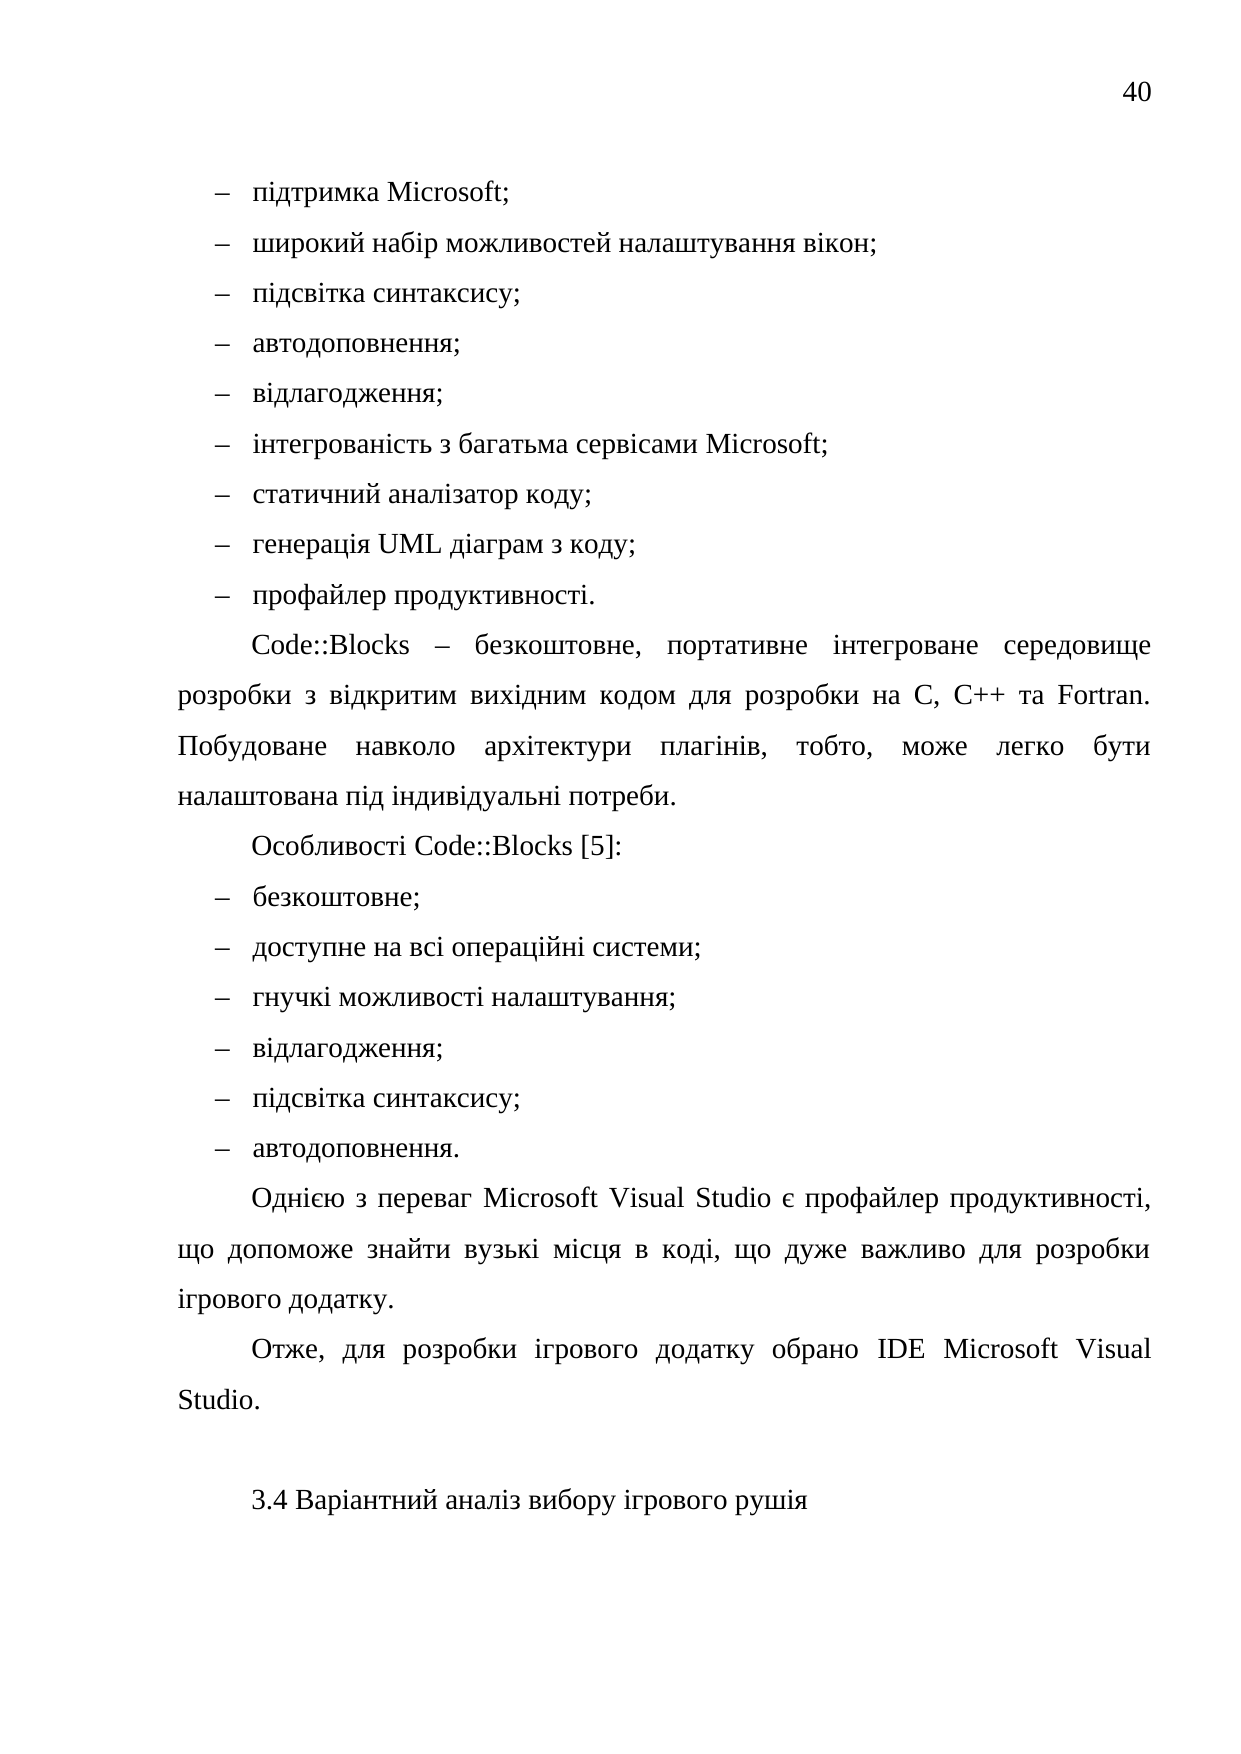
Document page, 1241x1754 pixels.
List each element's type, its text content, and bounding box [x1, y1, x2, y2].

subtitle 3.4 Варіантний аналіз вибору ігрового рушія [177, 1482, 1152, 1516]
list відлагодження; [215, 1030, 1152, 1063]
list статичний аналізатор коду; [215, 476, 1152, 510]
list генерація UML діаграм з коду; [215, 527, 1152, 560]
list гнучкі можливості налаштування; [215, 979, 1152, 1013]
list автодоповнення; [215, 325, 1152, 359]
list безкоштовне; [215, 879, 1152, 912]
text Code::Blocks – безкоштовне, портативне інтегроване середовище розробки з відкритим вихідним кодом для розробки на С, С++ та Fortran. Побудоване навколо архітектури плагінів, тобто, може легко бути налаштована під індивідуальні потреби. [177, 627, 1152, 812]
text Однією з переваг Microsoft Visual Studio є профайлер продуктивності, що допоможе знайти вузькі місця в коді, що дуже важливо для розробки ігрового додатку. [177, 1181, 1152, 1315]
list інтегрованість з багатьма сервісами Microsoft; [215, 426, 1152, 459]
list підтримка Microsoft; [215, 174, 1152, 208]
list широкий набір можливостей налаштування вікон; [215, 225, 1152, 258]
text Отже, для розробки ігрового додатку обрано IDE Microsoft Visual Studio. [177, 1332, 1152, 1415]
list підсвітка синтаксису; [215, 275, 1152, 308]
text Особливості Code::Blocks [5]: [177, 828, 1152, 862]
list профайлер продуктивності. [215, 577, 1152, 610]
list доступне на всі операційні системи; [215, 929, 1152, 963]
list автодоповнення. [215, 1130, 1152, 1164]
list відлагодження; [215, 376, 1152, 409]
list підсвітка синтаксису; [215, 1080, 1152, 1113]
